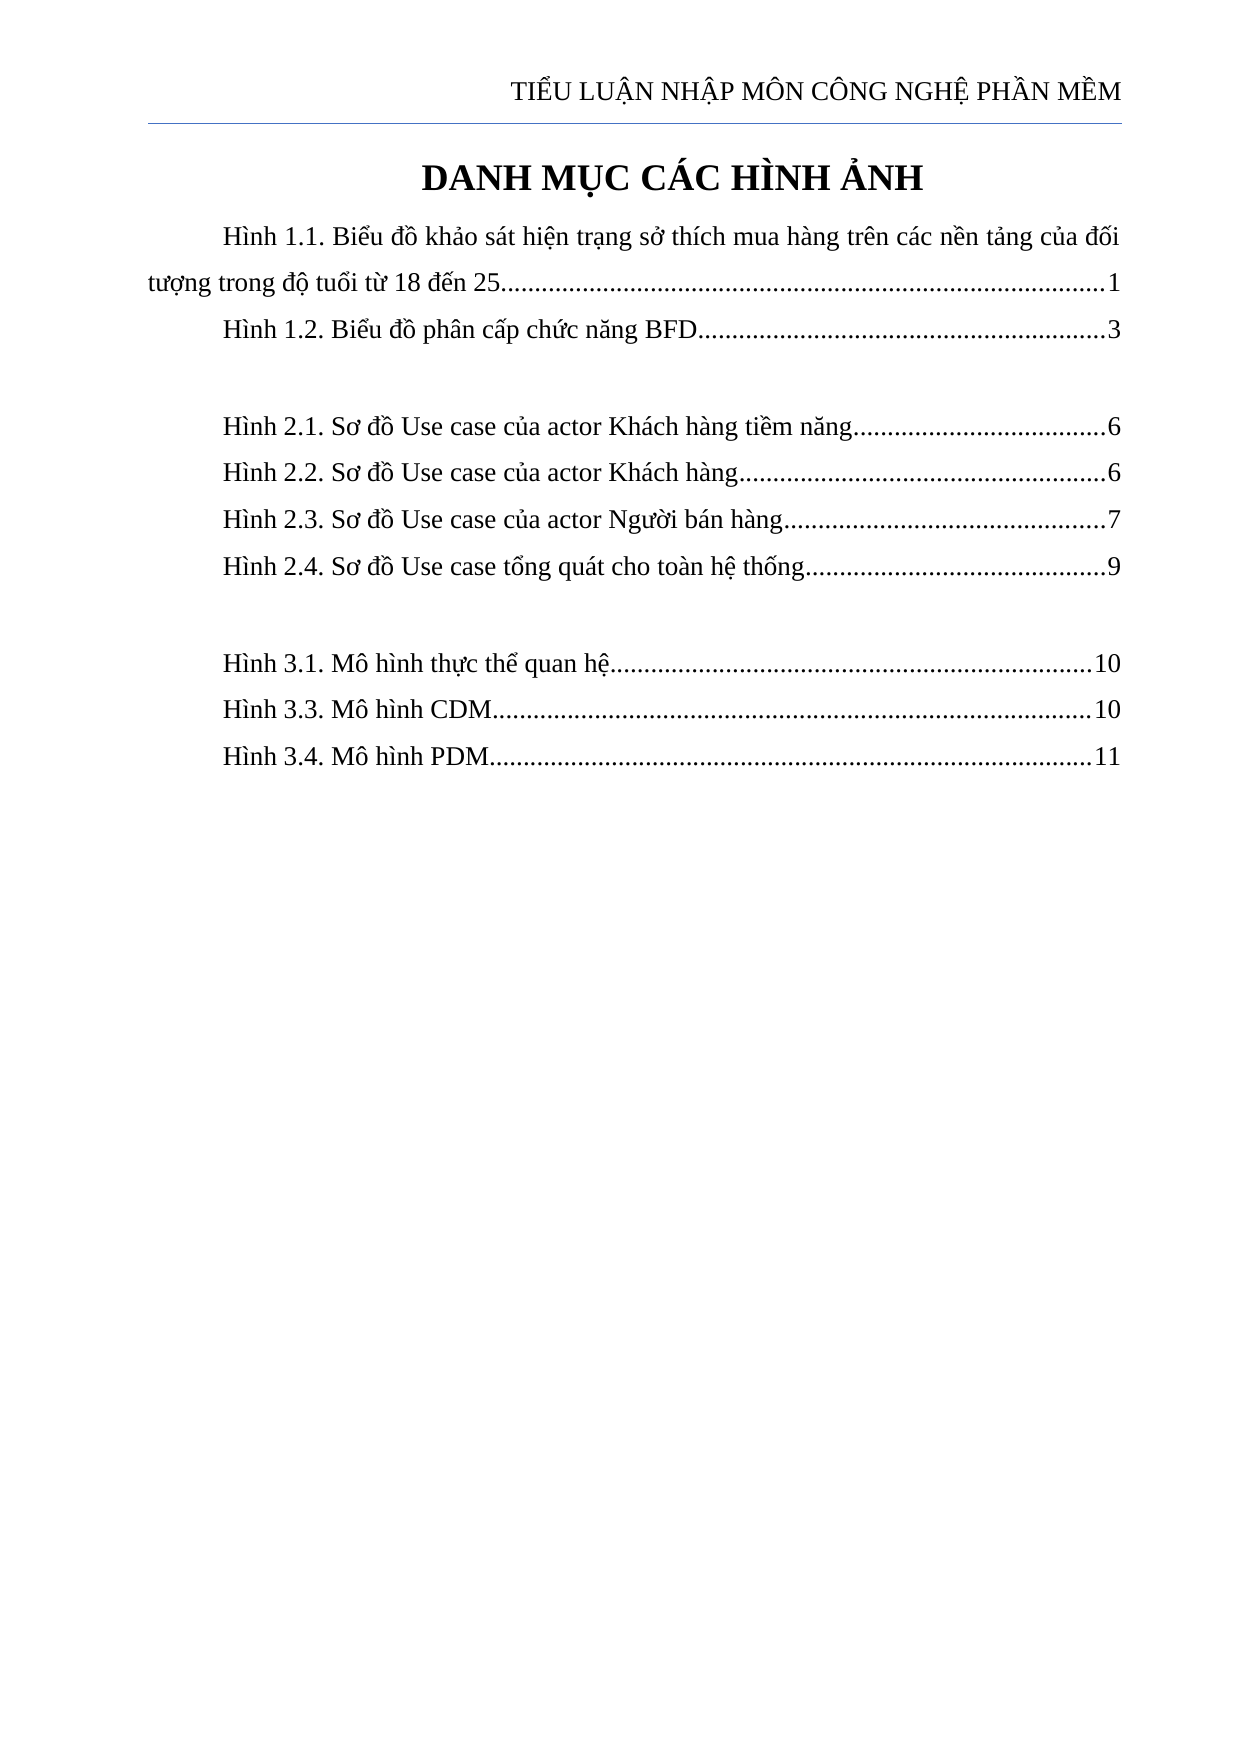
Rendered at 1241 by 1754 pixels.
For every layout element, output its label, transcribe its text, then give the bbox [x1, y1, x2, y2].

text Hình 3.1. Mô hình thực thể quan hệ 10 [148, 647, 1122, 678]
text Hình 3.3. Mô hình CDM 10 [148, 693, 1122, 724]
text Hình 2.2. Sơ đồ Use case của actor Khách hàng 6 [148, 457, 1122, 488]
text Hình 2.1. Sơ đồ Use case của actor Khách hàng tiềm năng 6 [148, 410, 1122, 441]
text Hình 1.2. Biểu đồ phân cấp chức năng BFD 3 [148, 313, 1122, 344]
text Hình 2.4. Sơ đồ Use case tổng quát cho toàn hệ thống 9 [148, 550, 1122, 581]
text Hình 3.4. Mô hình PDM 11 [148, 740, 1122, 771]
text DANH MỤC CÁC HÌNH ẢNH [148, 155, 1122, 198]
text Hình 1.1. Biểu đồ khảo sát hiện trạng sở thích mua hàng trên các nền tảng của đối tượng trong độ tuổi từ 18 đến 25. 1 [148, 220, 1122, 297]
text Hình 2.3. Sơ đồ Use case của actor Người bán hàng 7 [148, 503, 1122, 534]
